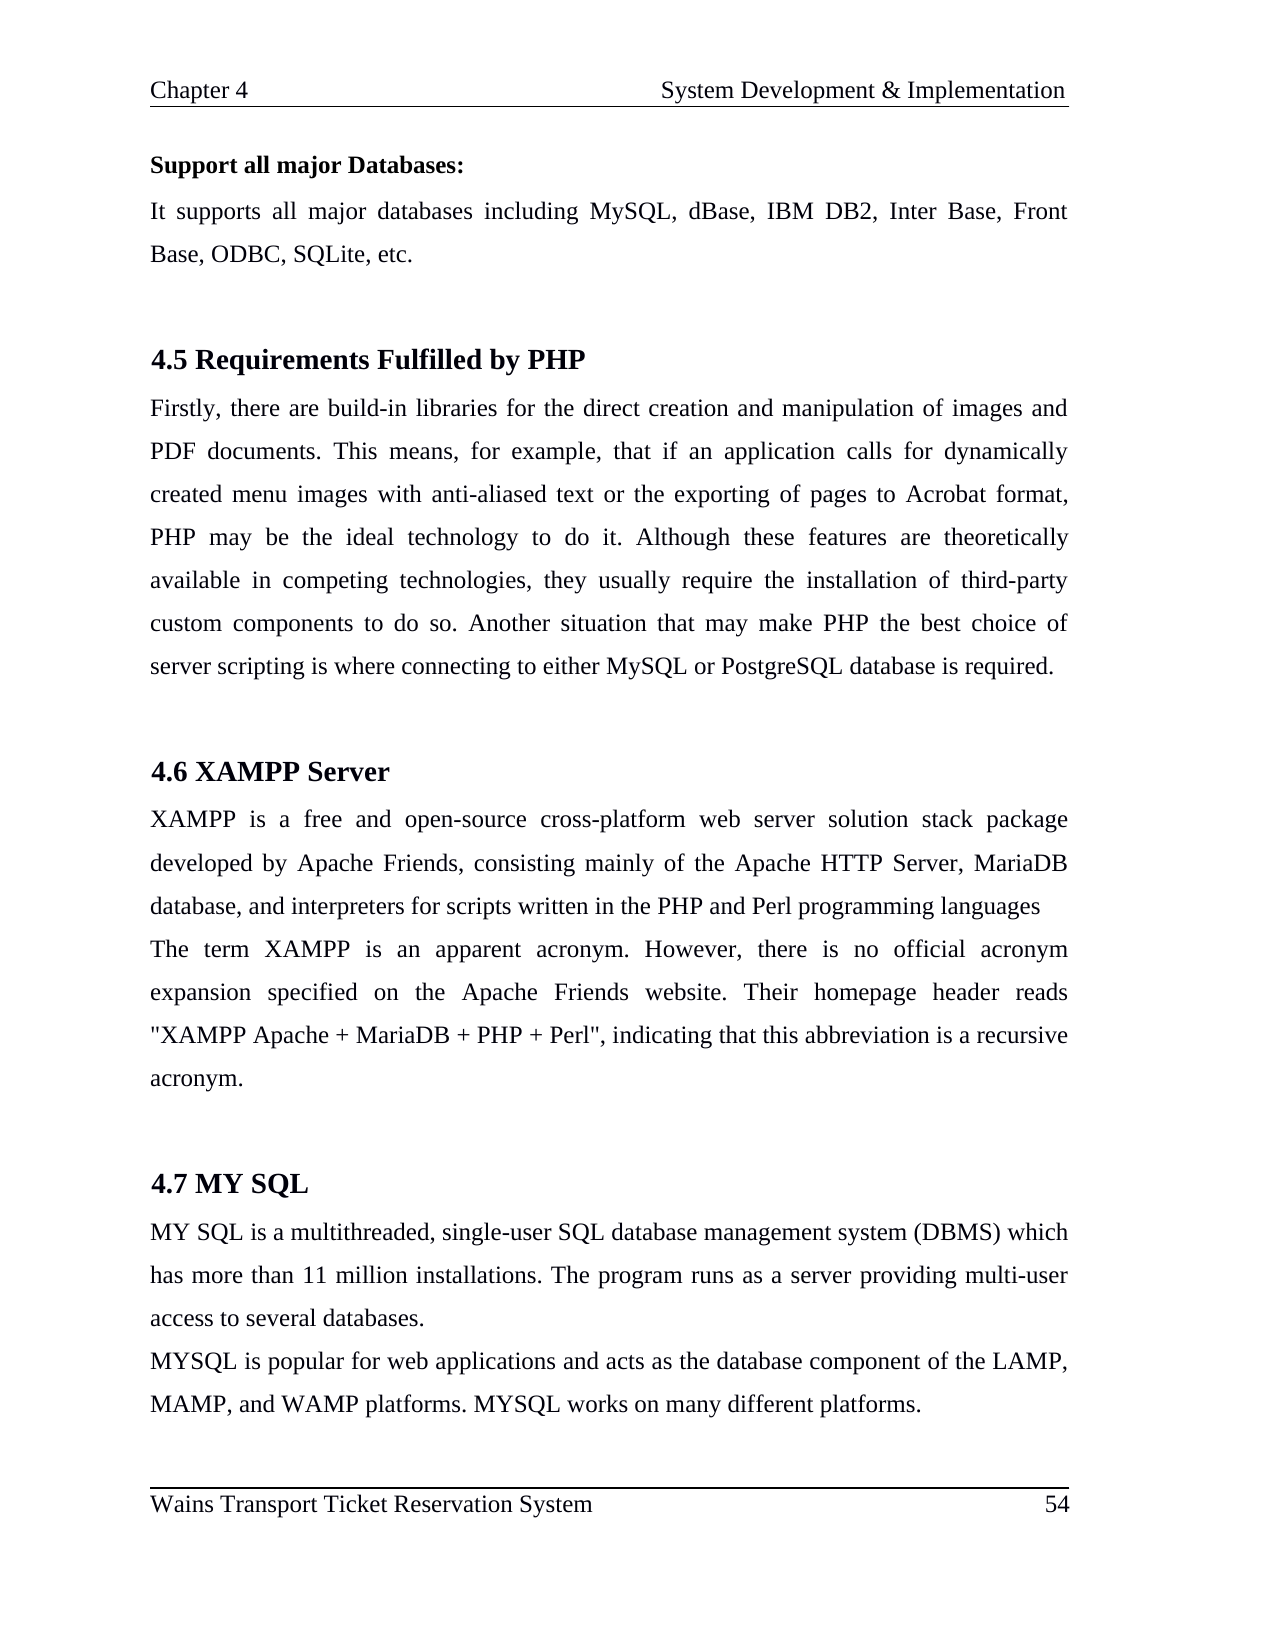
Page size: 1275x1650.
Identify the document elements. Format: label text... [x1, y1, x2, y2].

list Firstly, there are build-in libraries for the direct creation and manipulation of images and PDF documents. This means, for example, that if an application calls for dynamically created menu images with anti-aliased text or the exporting of pages to Acrobat format, PHP may be the ideal technology to do it. Although these features are theoretically available in competing technologies, they usually require the installation of third-party custom components to do so. Another situation that may make PHP the best choice of server scripting is where connecting to either MySQL or PostgreSQL database is required. [150, 393, 1069, 680]
list It supports all major databases including MySQL, dBase, IBM DB2, Inter Base, Front Base, ODBC, SQLite, etc. [150, 196, 1069, 268]
list XAMPP is a free and open-source cross-platform web server solution stack package developed by Apache Friends, consisting mainly of the Apache HTTP Server, MariaDB database, and interpreters for scripts written in the PHP and Perl programming languages [150, 804, 1069, 919]
subtitle 4.7 MY SQL [151, 1166, 1069, 1200]
list MY SQL is a multithreaded, single-user SQL database management system (DBMS) which has more than 11 million installations. The program runs as a server providing multi-user access to several databases. [150, 1217, 1069, 1332]
subtitle 4.6 XAMPP Server [151, 754, 1069, 788]
subtitle 4.5 Requirements Fulfilled by PHP [151, 342, 1069, 376]
list The term XAMPP is an apparent acronym. However, there is no official acronym expansion specified on the Apache Friends website. Their homepage header reads "XAMPP Apache + MariaDB + PHP + Perl", indicating that this abbreviation is a recursive acronym. [150, 934, 1069, 1092]
list MYSQL is popular for web applications and acts as the database component of the LAMP, MAMP, and WAMP platforms. MYSQL works on many different platforms. [150, 1346, 1069, 1418]
text Support all major Databases: [150, 150, 1069, 179]
